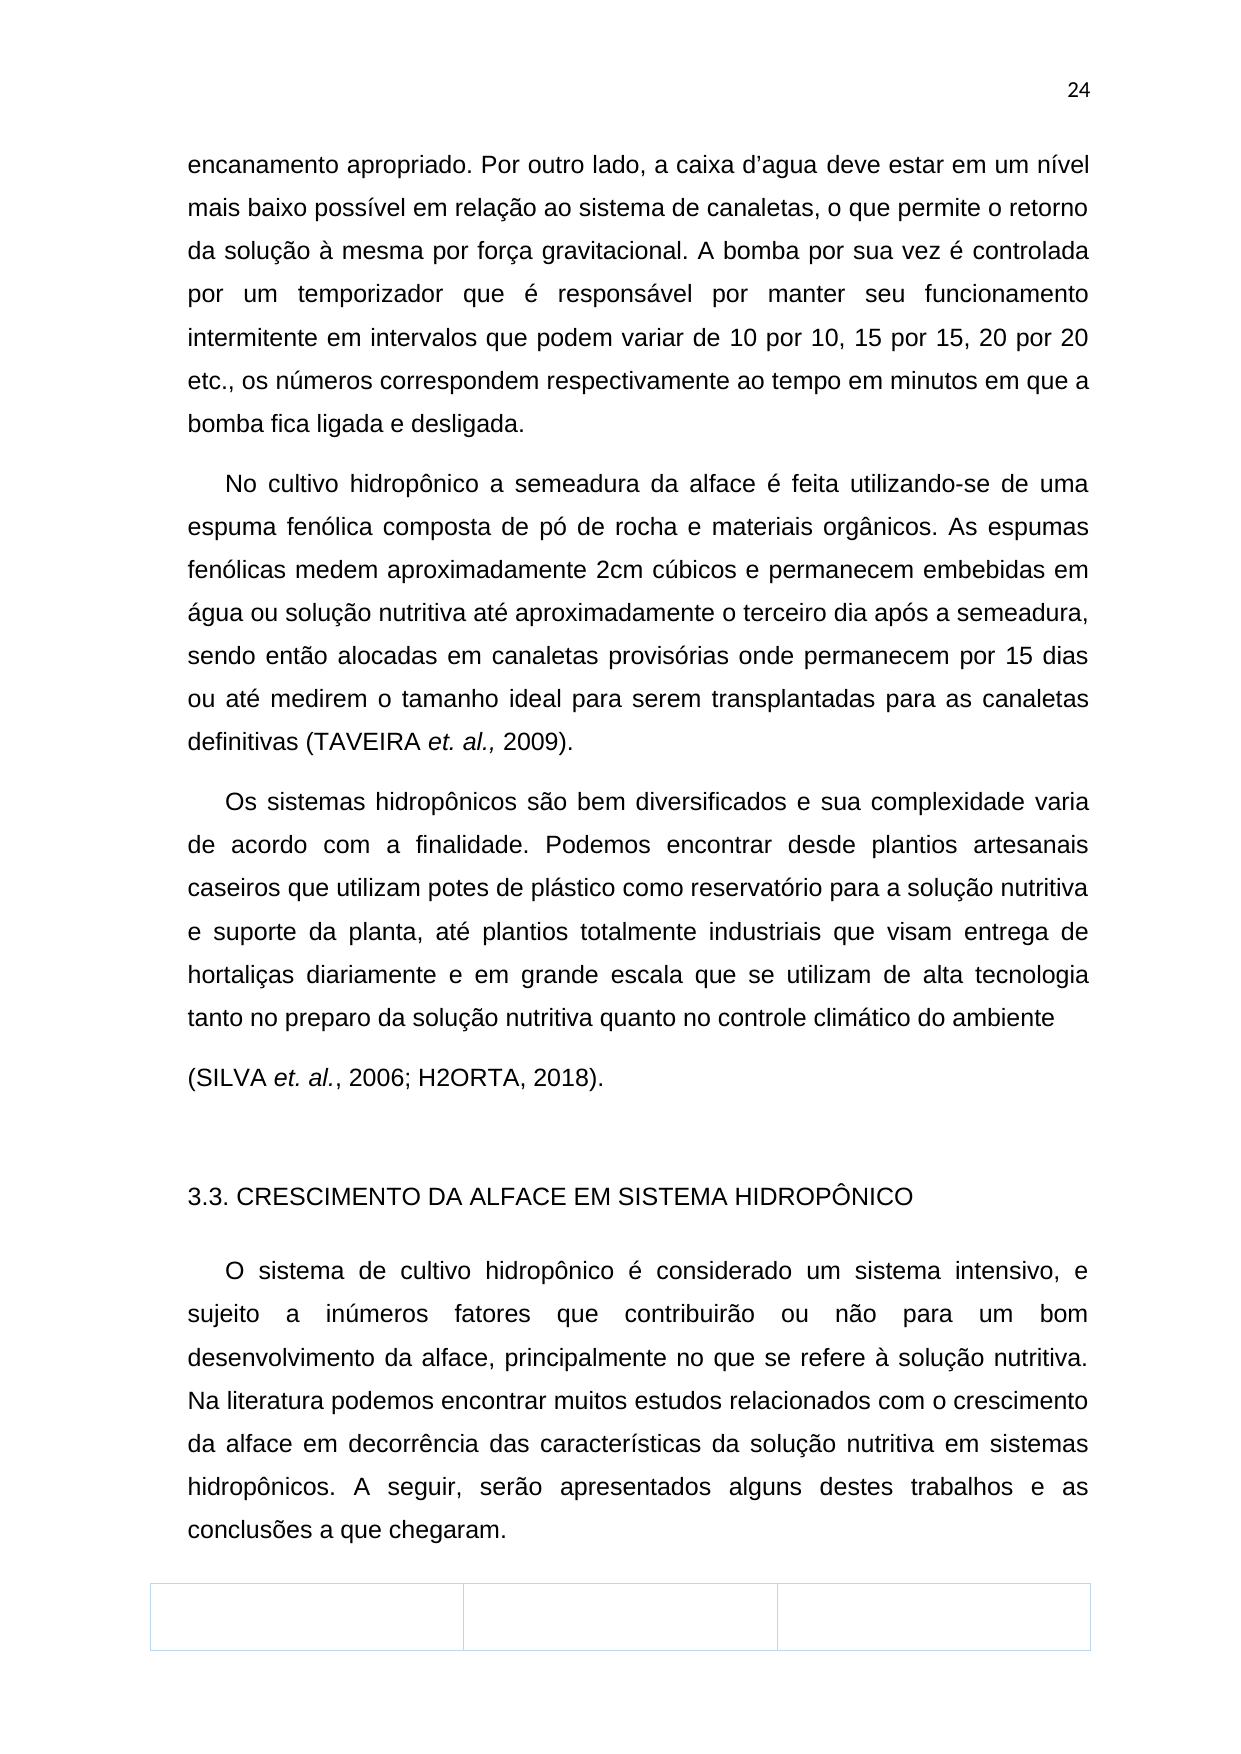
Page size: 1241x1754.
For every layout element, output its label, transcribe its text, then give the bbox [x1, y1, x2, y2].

text Os sistemas hidropônicos são bem diversificados e sua complexidade varia de acordo com a finalidade. Podemos encontrar desde plantios artesanais caseiros que utilizam potes de plástico como reservatório para a solução nutritiva e suporte da planta, até plantios totalmente industriais que visam entrega de hortaliças diariamente e em grande escala que se utilizam de alta tecnologia tanto no preparo da solução nutritiva quanto no controle climático do ambiente [187, 787, 1090, 1031]
text No cultivo hidropônico a semeadura da alface é feita utilizando-se de uma espuma fenólica composta de pó de rocha e materiais orgânicos. As espumas fenólicas medem aproximadamente 2cm cúbicos e permanecem embebidas em água ou solução nutritiva até aproximadamente o terceiro dia após a semeadura, sendo então alocadas em canaletas provisórias onde permanecem por 15 dias ou até medirem o tamanho ideal para serem transplantadas para as canaletas definitivas (TAVEIRA et. al., 2009). [187, 468, 1090, 756]
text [187, 150, 1090, 437]
text (SILVA et. al., 2006; H2ORTA, 2018). [187, 1062, 1090, 1091]
text O sistema de cultivo hidropônico é considerado um sistema intensivo, e sujeito a inúmeros fatores que contribuirão ou não para um bom desenvolvimento da alface, principalmente no que se refere à solução nutritiva. Na literatura podemos encontrar muitos estudos relacionados com o crescimento da alface em decorrência das características da solução nutritiva em sistemas hidropônicos. A seguir, serão apresentados alguns destes trabalhos e as conclusões a que chegaram. [187, 1256, 1090, 1544]
text 3.3. CRESCIMENTO DA ALFACE EM SISTEMA HIDROPÔNICO [187, 1182, 1090, 1211]
